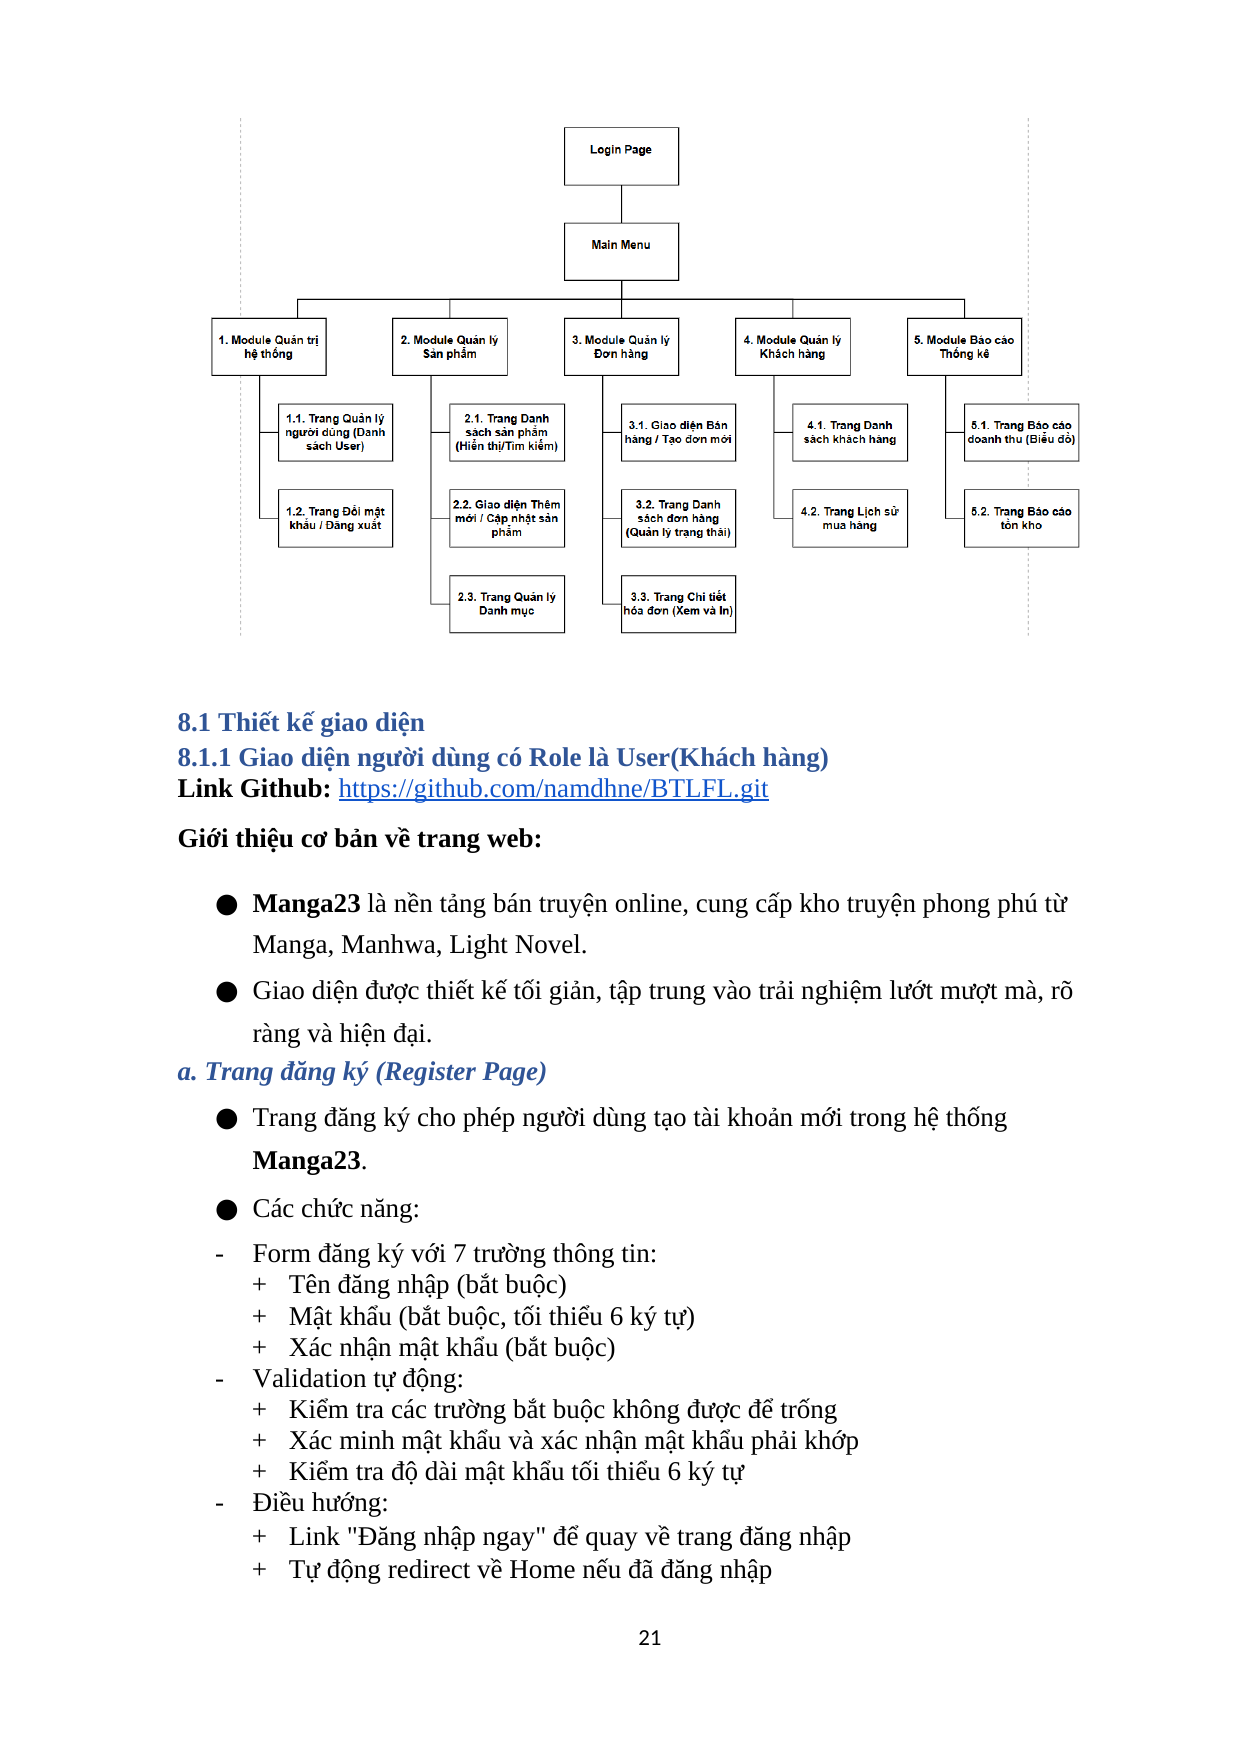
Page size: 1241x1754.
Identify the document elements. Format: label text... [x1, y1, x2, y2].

list Xác nhận mật khẩu (bắt buộc) [252, 1331, 1122, 1362]
list Kiểm tra độ dài mật khẩu tối thiểu 6 ký tự [252, 1455, 1122, 1487]
list Trang đăng ký cho phép người dùng tạo tài khoản mới trong hệ thống Manga23. [215, 1086, 1122, 1175]
list Các chức năng: [215, 1177, 1122, 1233]
list Validation tự động: [215, 1362, 1122, 1393]
list Kiểm tra các trường bắt buộc không được để trống [252, 1393, 1122, 1424]
text Link Github: https://github.com/namdhne/BTLFL.git [177, 772, 1122, 803]
list Xác minh mật khẩu và xác nhận mật khẩu phải khớp [252, 1424, 1122, 1455]
subtitle 8.1 Thiết kế giao diện [177, 706, 1122, 737]
list Link "Đăng nhập ngay" để quay về trang đăng nhập [252, 1520, 1122, 1551]
list Mật khẩu (bắt buộc, tối thiểu 6 ký tự) [252, 1300, 1122, 1331]
subtitle 8.1.1 Giao diện người dùng có Role là User(Khách hàng) [177, 741, 1122, 772]
list Manga23 là nền tảng bán truyện online, cung cấp kho truyện phong phú từ Manga, Manhwa, Light Novel. [215, 873, 1122, 959]
list Giao diện được thiết kế tối giản, tập trung vào trải nghiệm lướt mượt mà, rõ ràng và hiện đại. [215, 959, 1122, 1048]
text Giới thiệu cơ bản về trang web: [177, 822, 1122, 853]
list Tên đăng nhập (bắt buộc) [252, 1268, 1122, 1300]
subtitle a. Trang đăng ký (Register Page) [177, 1055, 1122, 1086]
list Điều hướng: [215, 1487, 1122, 1518]
picture [177, 118, 1123, 637]
list Form đăng ký với 7 trường thông tin: [215, 1237, 1122, 1268]
list Tự động redirect về Home nếu đã đăng nhập [252, 1554, 1122, 1585]
